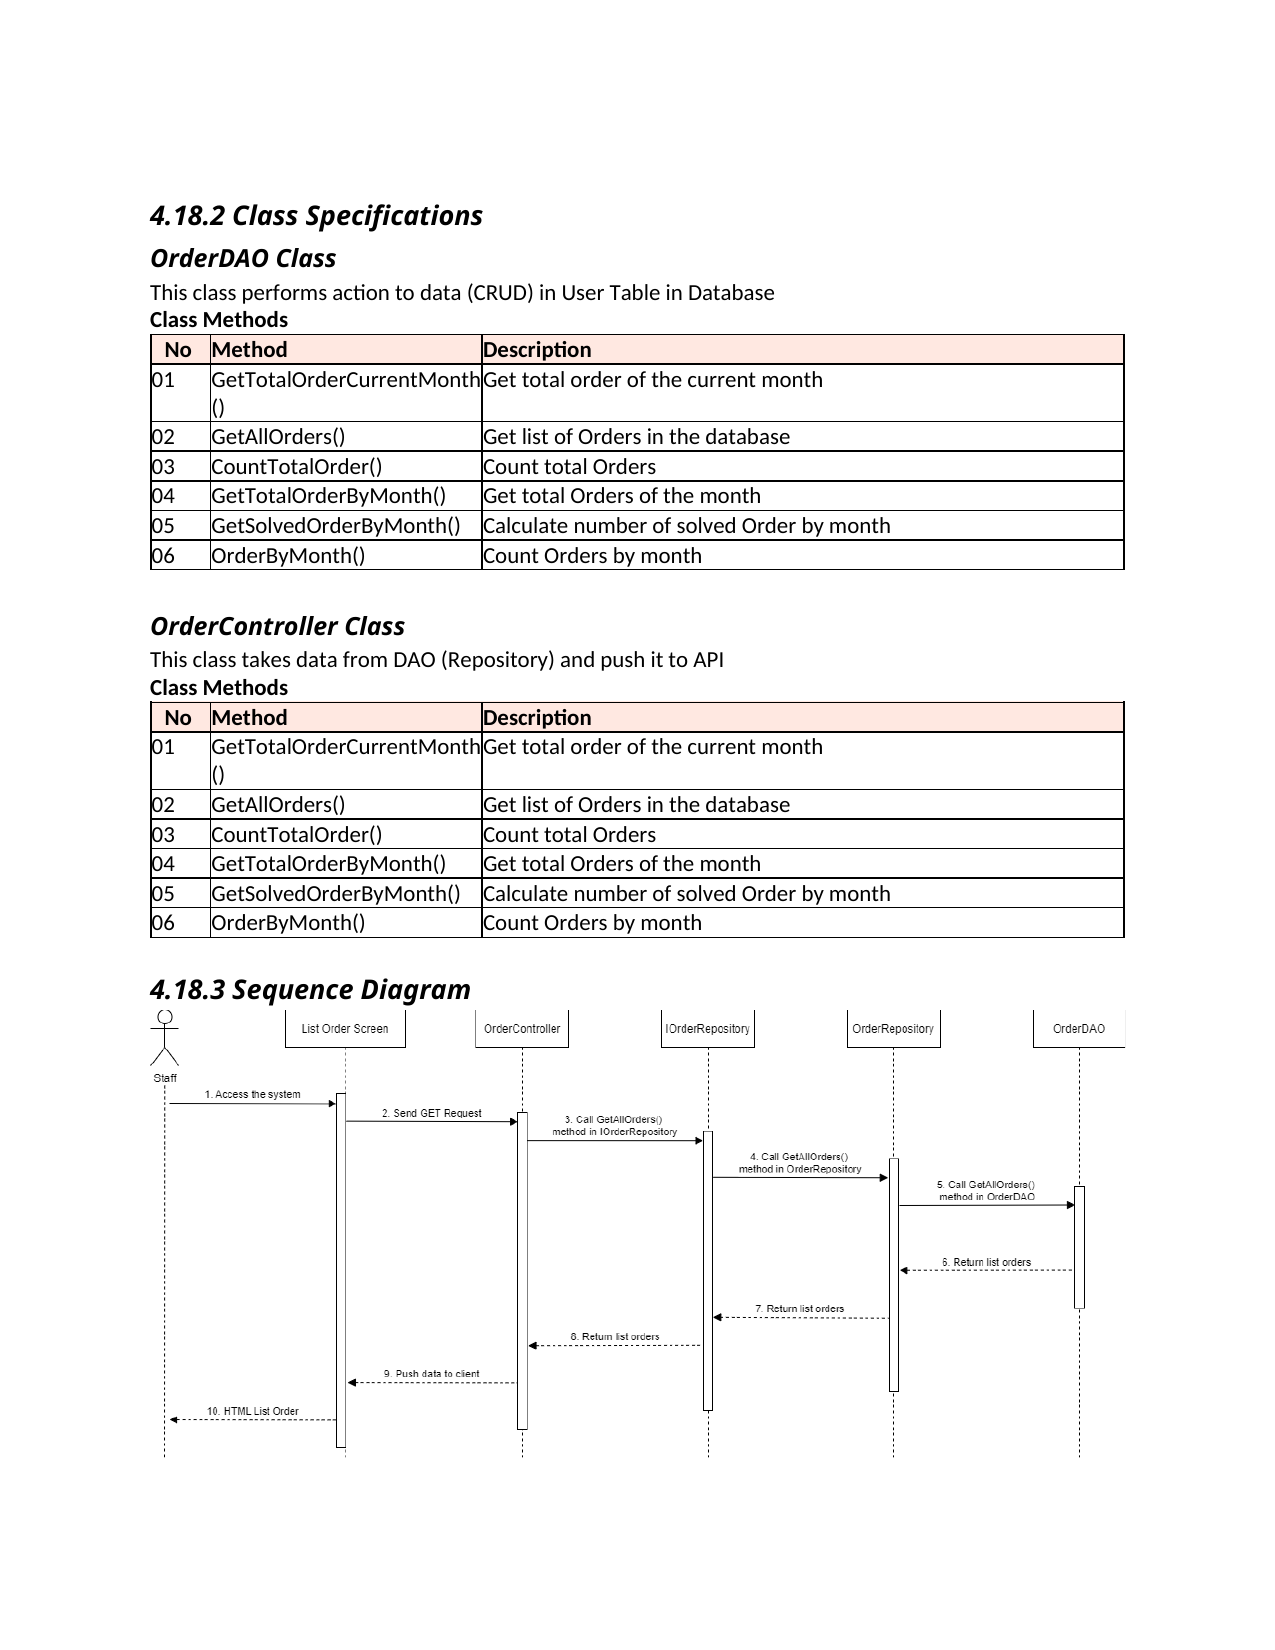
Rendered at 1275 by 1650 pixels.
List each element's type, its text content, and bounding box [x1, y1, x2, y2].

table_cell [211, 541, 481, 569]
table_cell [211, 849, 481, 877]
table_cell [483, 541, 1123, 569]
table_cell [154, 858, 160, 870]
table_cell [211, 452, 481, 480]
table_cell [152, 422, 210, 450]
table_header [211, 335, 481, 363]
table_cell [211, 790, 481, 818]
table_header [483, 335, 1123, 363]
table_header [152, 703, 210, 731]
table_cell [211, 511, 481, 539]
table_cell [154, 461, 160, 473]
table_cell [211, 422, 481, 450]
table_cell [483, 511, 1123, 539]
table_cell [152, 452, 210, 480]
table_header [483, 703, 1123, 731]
text This class performs action to data (CRUD) in User Table in Database [150, 278, 1125, 306]
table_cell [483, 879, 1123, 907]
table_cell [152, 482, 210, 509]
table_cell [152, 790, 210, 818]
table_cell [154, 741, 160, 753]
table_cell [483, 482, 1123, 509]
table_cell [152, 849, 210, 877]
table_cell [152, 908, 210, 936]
subtitle OrderDAO Class [150, 241, 1125, 275]
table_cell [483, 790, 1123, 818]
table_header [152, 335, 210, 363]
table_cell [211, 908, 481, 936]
subtitle 4.18.3 Sequence Diagram [150, 970, 1125, 1007]
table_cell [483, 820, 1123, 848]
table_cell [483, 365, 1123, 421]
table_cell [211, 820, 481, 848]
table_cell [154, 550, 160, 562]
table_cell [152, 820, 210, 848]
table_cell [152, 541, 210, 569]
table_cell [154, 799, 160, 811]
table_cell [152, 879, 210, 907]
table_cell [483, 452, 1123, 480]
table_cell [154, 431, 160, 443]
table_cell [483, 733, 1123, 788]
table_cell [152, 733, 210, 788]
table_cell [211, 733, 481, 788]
text Class Methods [150, 306, 1125, 334]
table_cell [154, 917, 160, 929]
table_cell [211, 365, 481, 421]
subtitle 4.18.2 Class Specifications [150, 197, 1125, 234]
picture [150, 1010, 1125, 1458]
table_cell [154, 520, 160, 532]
text Class Methods [150, 673, 1125, 701]
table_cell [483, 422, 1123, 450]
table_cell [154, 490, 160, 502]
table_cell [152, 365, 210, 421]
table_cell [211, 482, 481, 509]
text This class takes data from DAO (Repository) and push it to API [150, 645, 1125, 673]
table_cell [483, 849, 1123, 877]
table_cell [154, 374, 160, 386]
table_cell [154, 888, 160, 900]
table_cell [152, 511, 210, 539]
subtitle OrderController Class [150, 608, 1125, 643]
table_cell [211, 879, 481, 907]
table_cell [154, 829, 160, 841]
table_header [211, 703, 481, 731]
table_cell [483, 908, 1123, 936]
